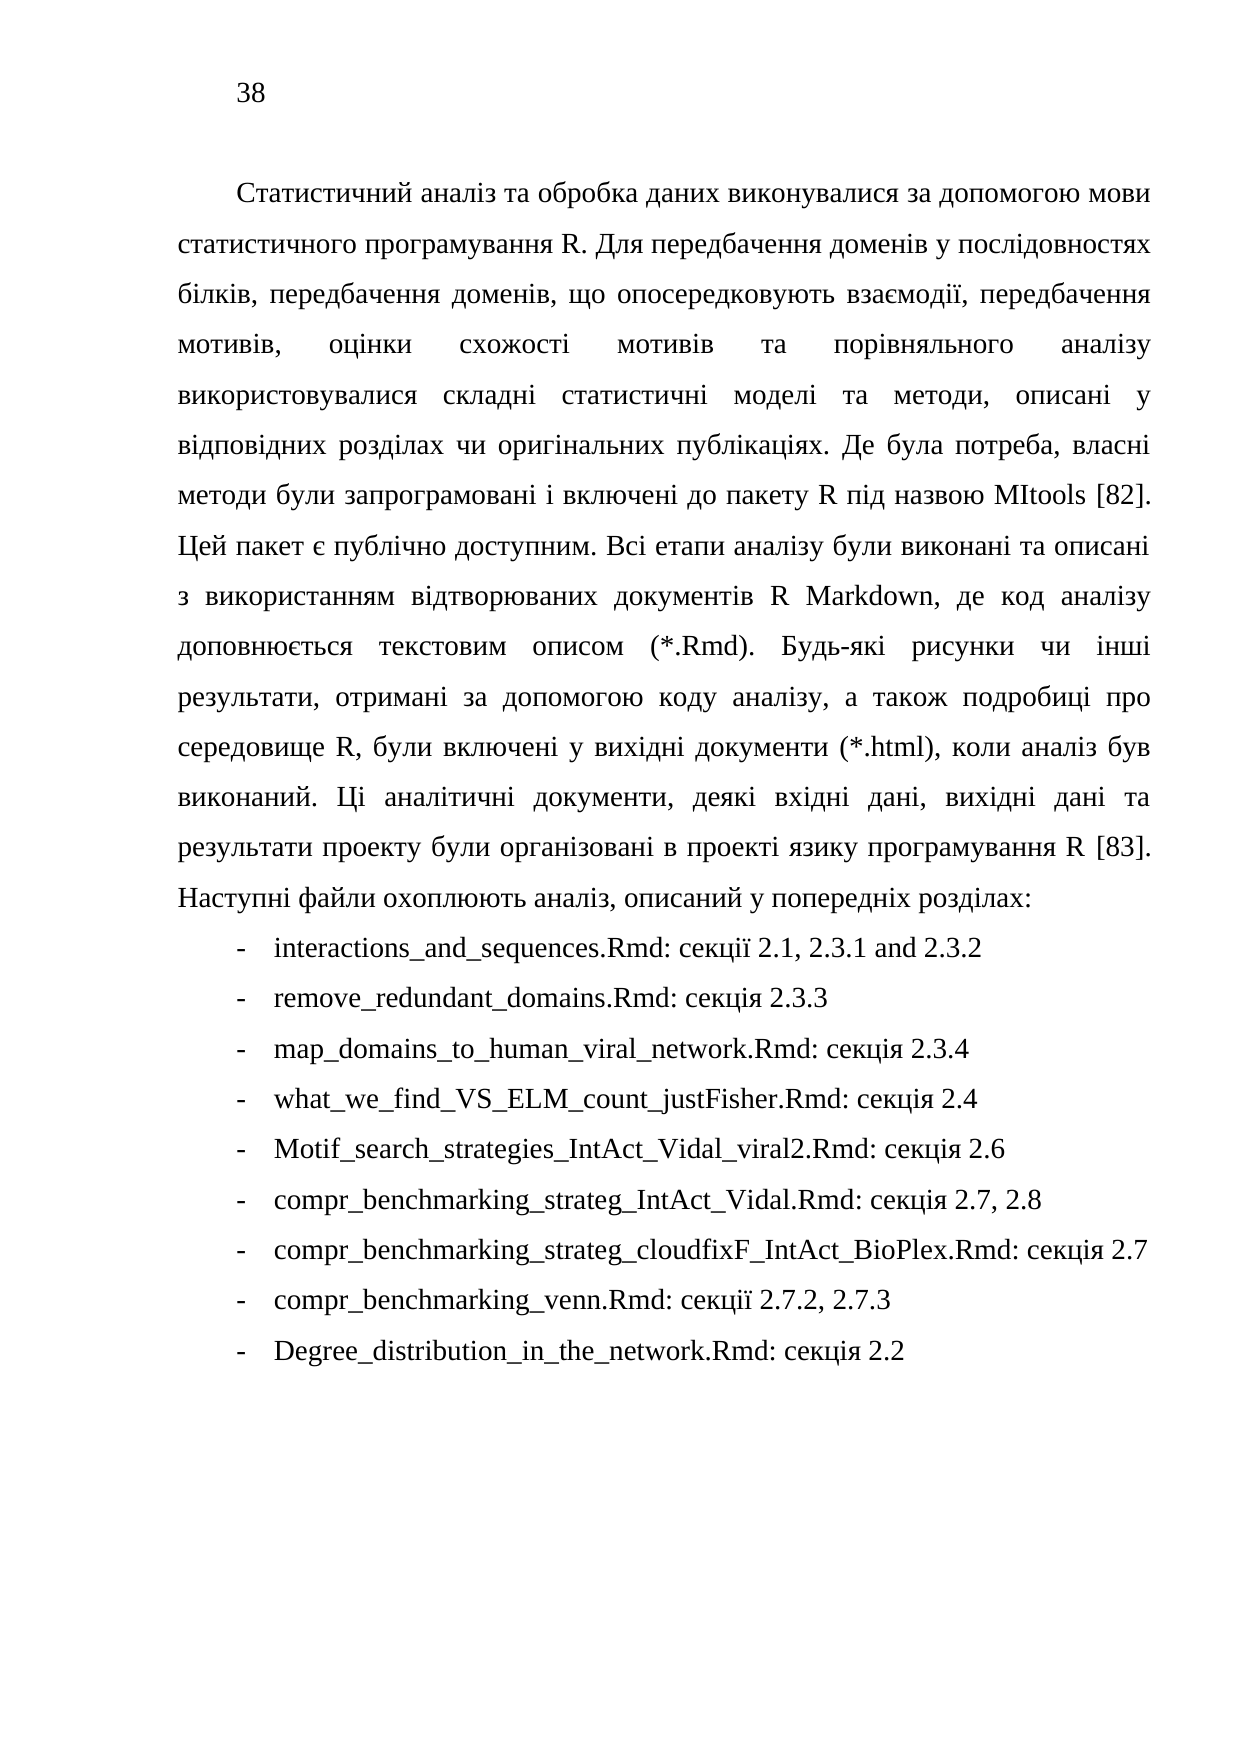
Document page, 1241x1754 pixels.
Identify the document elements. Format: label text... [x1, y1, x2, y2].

list map_domains_to_human_viral_network.Rmd: секція 2.3.4 [236, 1031, 1152, 1064]
list remove_redundant_domains.Rmd: секція 2.3.3 [236, 981, 1152, 1014]
list Motif_search_strategies_IntAct_Vidal_viral2.Rmd: секція 2.6 [236, 1131, 1152, 1165]
list interactions_and_sequences.Rmd: секції 2.1, 2.3.1 and 2.3.2 [236, 930, 1152, 964]
text Статистичний аналіз та обробка даних виконувалися за допомогою мови статистичного програмування R. Для передбачення доменів у послідовностях білків, передбачення доменів, що опосередковують взаємодії, передбачення мотивів, оцінки схожості мотивів та порівняльного аналізу використовувалися складні статистичні моделі та методи, описані у відповідних розділах чи оригінальних публікаціях. Де була потреба, власні методи були запрограмовані і включені до пакету R під назвою MItools [82]. Цей пакет є публічно доступним. Всі етапи аналізу були виконані та описані з використанням відтворюваних документів R Markdown, де код аналізу доповнюється текстовим описом (*.Rmd). Будь-які рисунки чи інші результати, отримані за допомогою коду аналізу, а також подробиці про середовище R, були включені у вихідні документи (*.html), коли аналіз був виконаний. Ці аналітичні документи, деякі вхідні дані, вихідні дані та результати проекту були організовані в проекті язику програмування R [83]. Наступні файли охоплюють аналіз, описаний у попередніх розділах: [177, 176, 1152, 913]
list Degree_distribution_in_the_network.Rmd: секція 2.2 [236, 1333, 1152, 1366]
list compr_benchmarking_strateg_cloudfixF_IntAct_BioPlex.Rmd: секція 2.7 [236, 1232, 1152, 1266]
list compr_benchmarking_venn.Rmd: секції 2.7.2, 2.7.3 [236, 1282, 1152, 1316]
list what_we_find_VS_ELM_count_justFisher.Rmd: секція 2.4 [236, 1081, 1152, 1115]
list compr_benchmarking_strateg_IntAct_Vidal.Rmd: секція 2.7, 2.8 [236, 1182, 1152, 1215]
